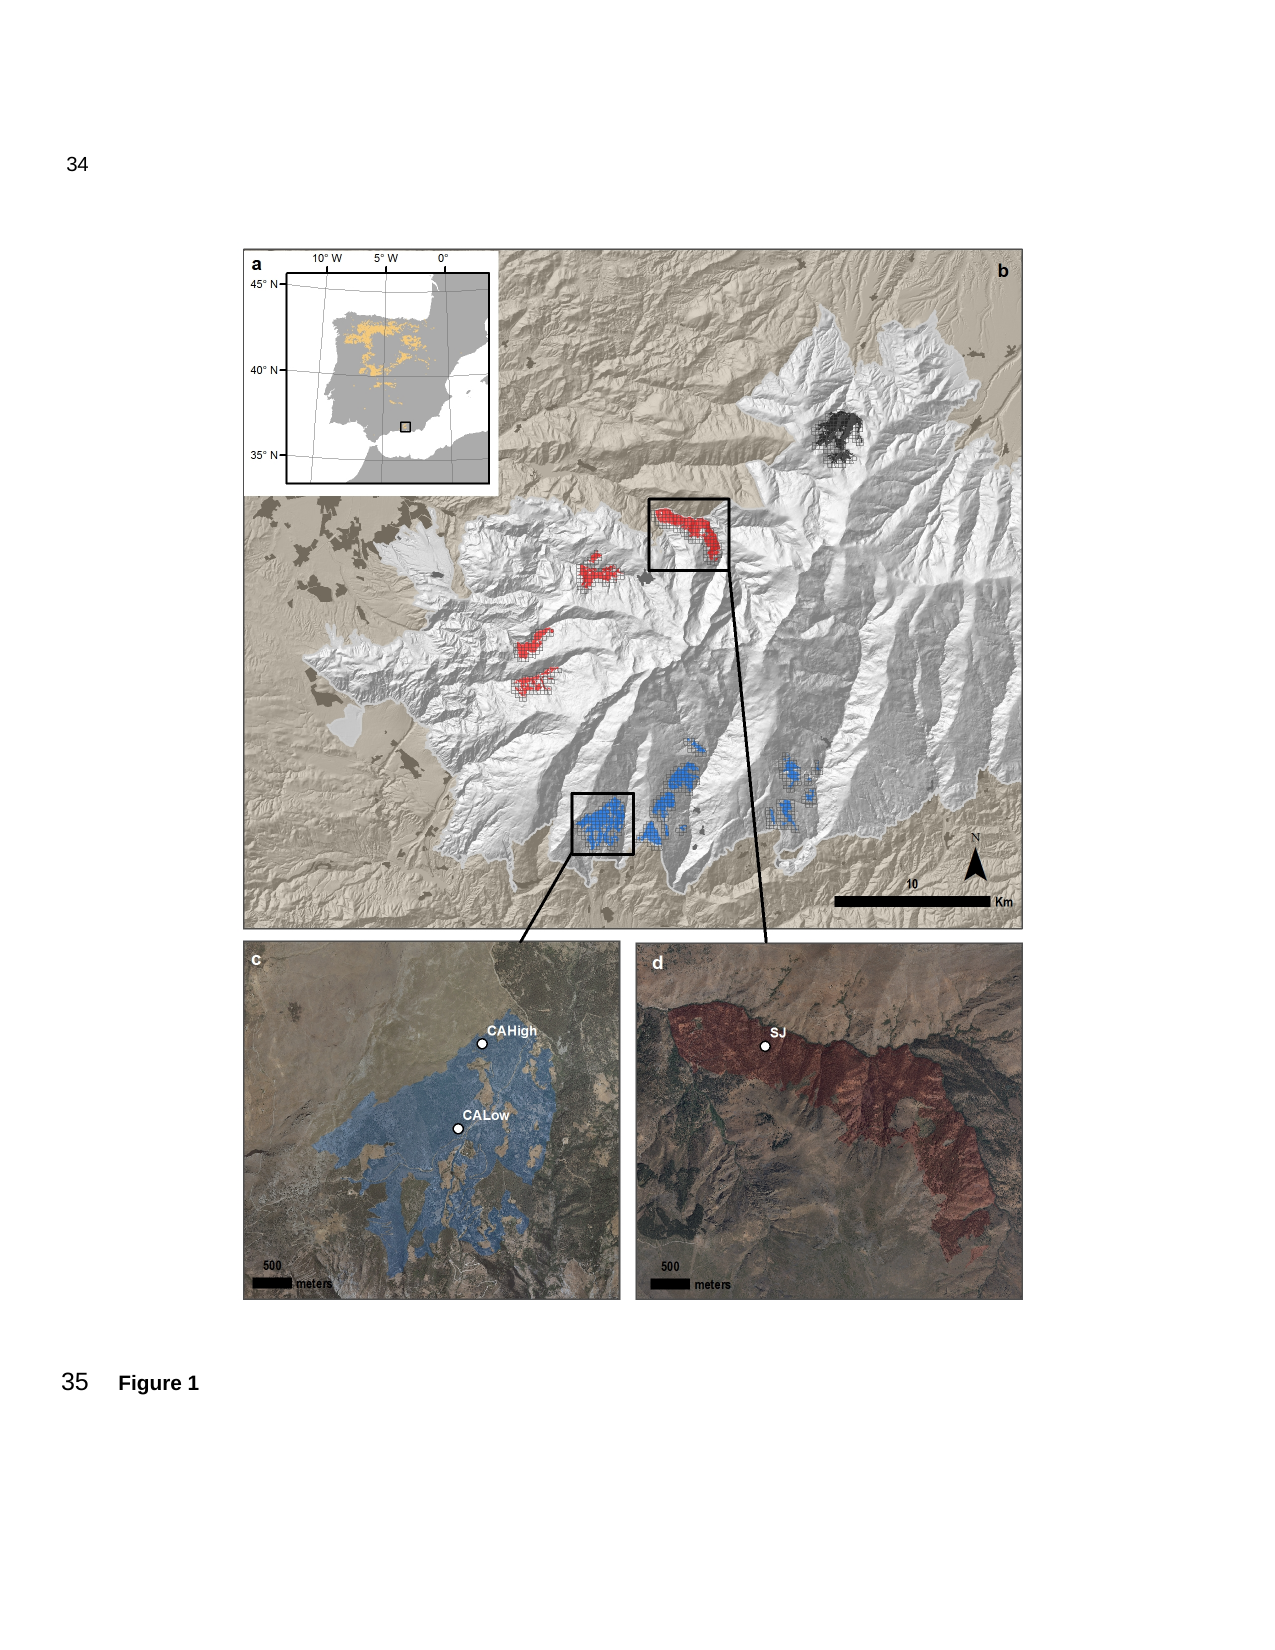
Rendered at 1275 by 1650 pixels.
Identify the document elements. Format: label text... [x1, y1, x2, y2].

picture [205, 218, 1034, 1390]
